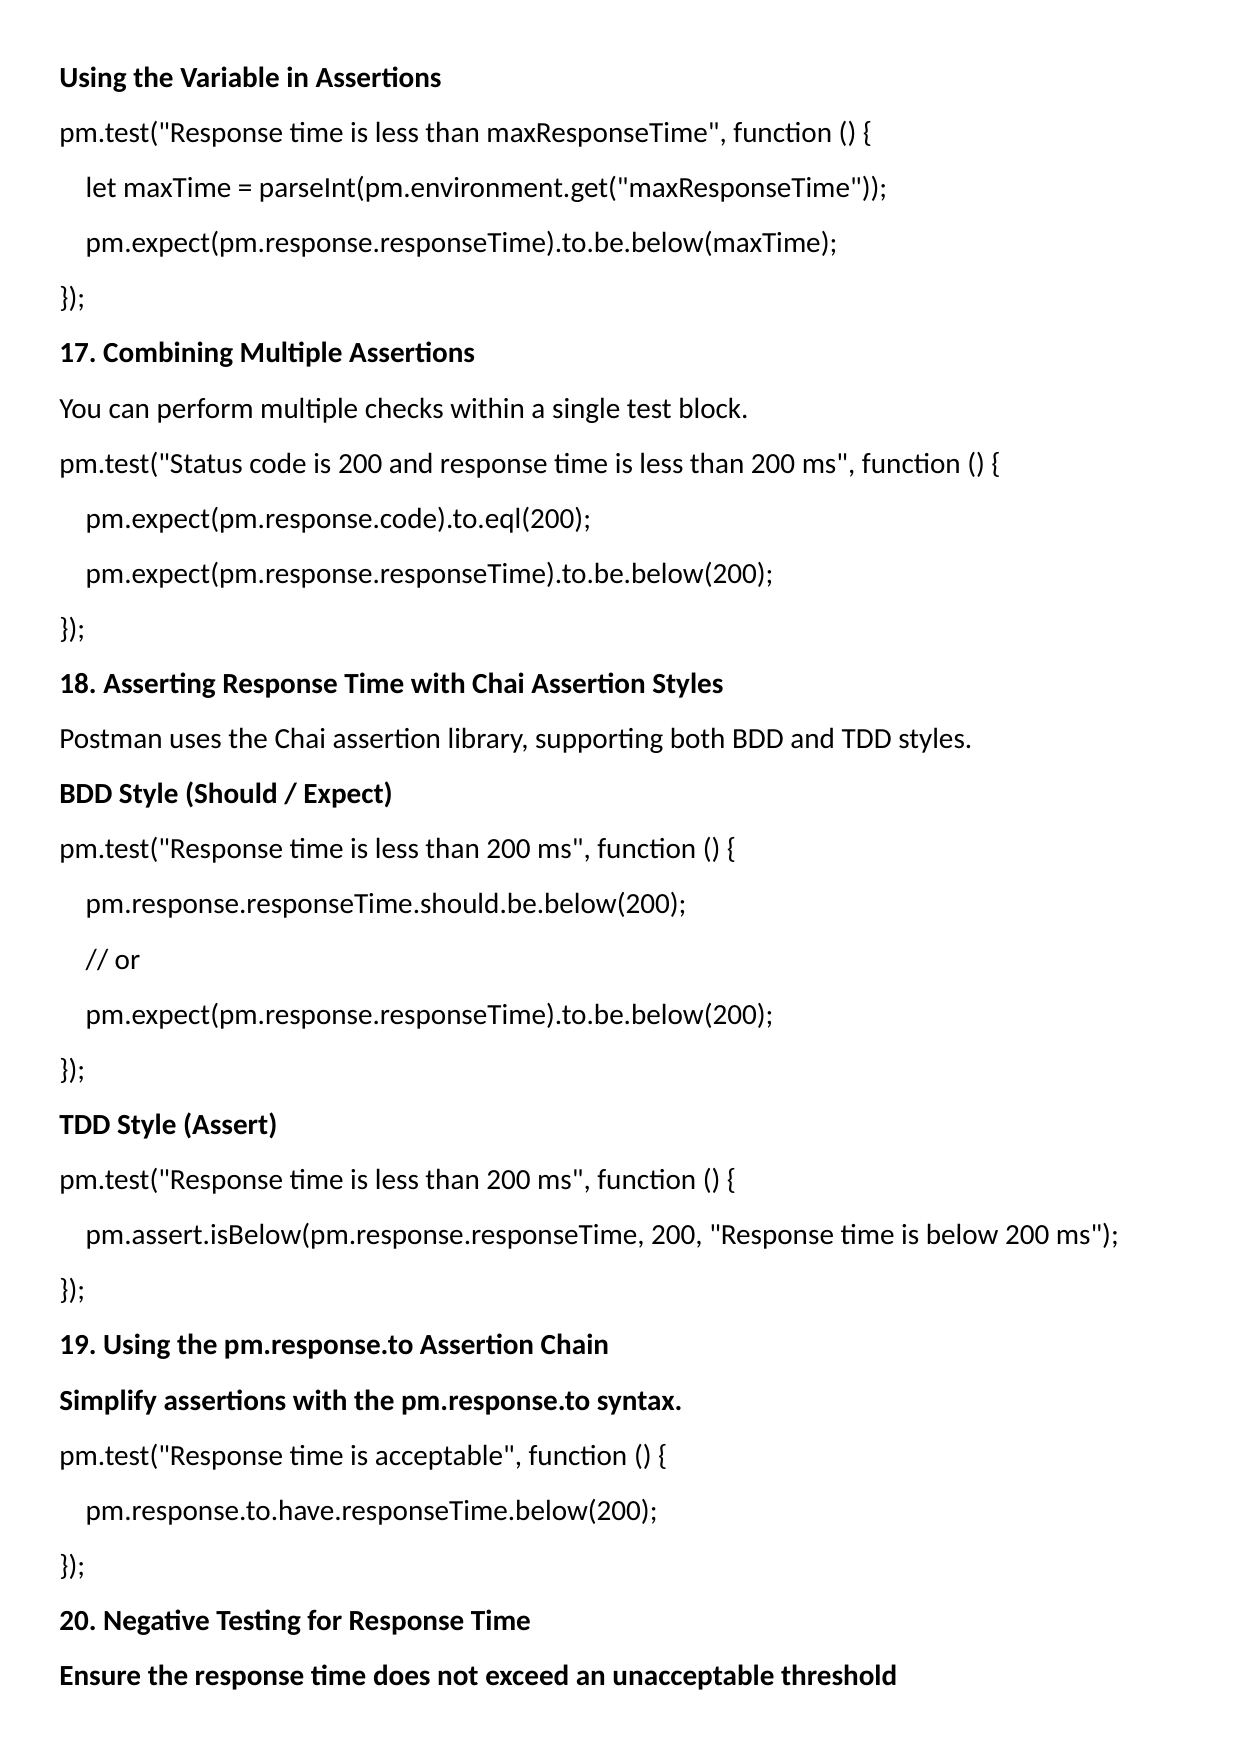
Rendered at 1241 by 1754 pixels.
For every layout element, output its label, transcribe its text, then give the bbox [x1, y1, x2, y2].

text }); [59, 279, 1181, 315]
text pm.test("Response time is less than 200 ms", function () { [59, 1161, 1181, 1197]
text }); [59, 1547, 1181, 1582]
text pm.assert.isBelow(pm.response.responseTime, 200, "Response time is below 200 ms"); [59, 1216, 1181, 1252]
text 20. Negative Testing for Response Time [59, 1602, 1181, 1638]
text Postman uses the Chai assertion library, supporting both BDD and TDD styles. [59, 720, 1181, 756]
text 17. Combining Multiple Assertions [59, 334, 1181, 370]
text pm.response.to.have.responseTime.below(200); [59, 1492, 1181, 1527]
text pm.test("Response time is less than 200 ms", function () { [59, 831, 1181, 866]
text }); [59, 1271, 1181, 1307]
text pm.expect(pm.response.responseTime).to.be.below(maxTime); [59, 224, 1181, 260]
text pm.test("Response time is less than maxResponseTime", function () { [59, 114, 1181, 150]
text You can perform multiple checks within a single test block. [59, 390, 1181, 425]
text pm.expect(pm.response.responseTime).to.be.below(200); [59, 996, 1181, 1031]
text pm.response.responseTime.should.be.below(200); [59, 886, 1181, 921]
text pm.test("Status code is 200 and response time is less than 200 ms", function () { [59, 445, 1181, 480]
text BDD Style (Should / Expect) [59, 775, 1181, 811]
text pm.expect(pm.response.responseTime).to.be.below(200); [59, 555, 1181, 591]
text }); [59, 1051, 1181, 1087]
text }); [59, 610, 1181, 646]
text // or [59, 941, 1181, 976]
text Ensure the response time does not exceed an unacceptable threshold [59, 1657, 1181, 1693]
text 18. Asserting Response Time with Chai Assertion Styles [59, 665, 1181, 701]
text Using the Variable in Assertions [59, 59, 1181, 95]
text TDD Style (Assert) [59, 1106, 1181, 1142]
text let maxTime = parseInt(pm.environment.get("maxResponseTime")); [59, 169, 1181, 205]
text pm.expect(pm.response.code).to.eql(200); [59, 500, 1181, 536]
text Simplify assertions with the pm.response.to syntax. [59, 1382, 1181, 1417]
text pm.test("Response time is acceptable", function () { [59, 1437, 1181, 1472]
text 19. Using the pm.response.to Assertion Chain [59, 1326, 1181, 1362]
